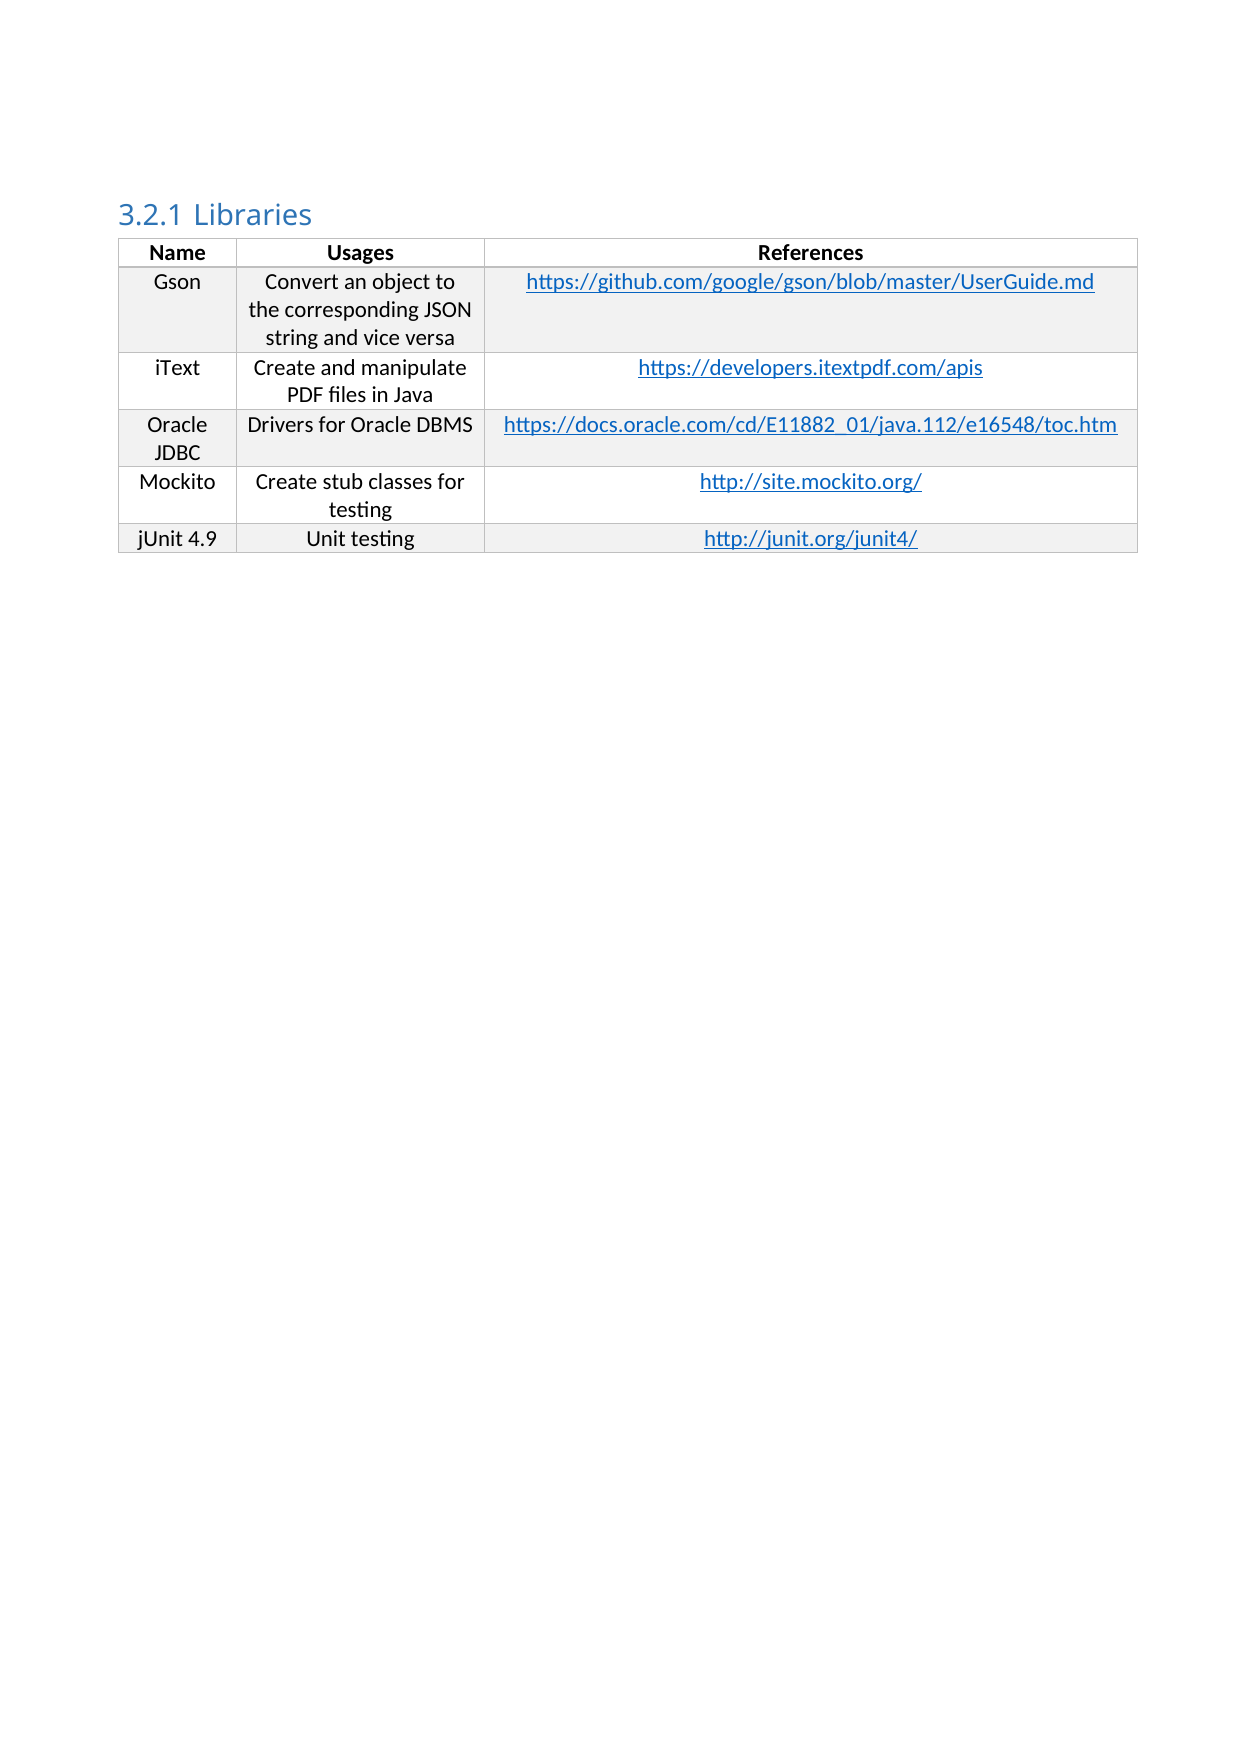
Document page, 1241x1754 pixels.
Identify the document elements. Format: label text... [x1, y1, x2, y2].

table_cell https://developers.itextpdf.com/apis [485, 353, 1137, 409]
table_cell Drivers for Oracle DBMS [237, 410, 484, 466]
table_cell iText [119, 353, 236, 409]
table_cell Create and manipulate PDF files in Java [237, 353, 484, 409]
table_header Name [119, 239, 236, 266]
table_cell Oracle JDBC [119, 410, 236, 466]
table_cell jUnit 4.9 [119, 524, 236, 552]
table_cell https://github.com/google/gson/blob/master/UserGuide.md [485, 268, 1137, 352]
table_cell http://junit.org/junit4/ [485, 524, 1137, 552]
table_cell Mockito [119, 467, 236, 523]
table_cell https://docs.oracle.com/cd/E11882_01/java.112/e16548/toc.htm [485, 410, 1137, 466]
table_cell Create stub classes for testing [237, 467, 484, 523]
subtitle Libraries [118, 194, 1122, 234]
table_cell http://site.mockito.org/ [485, 467, 1137, 523]
table_cell Gson [119, 268, 236, 352]
table_header Usages [237, 239, 484, 266]
table_cell Convert an object to the corresponding JSON string and vice versa [237, 268, 484, 352]
table_cell Unit testing [237, 524, 484, 552]
table_header References [485, 239, 1137, 266]
